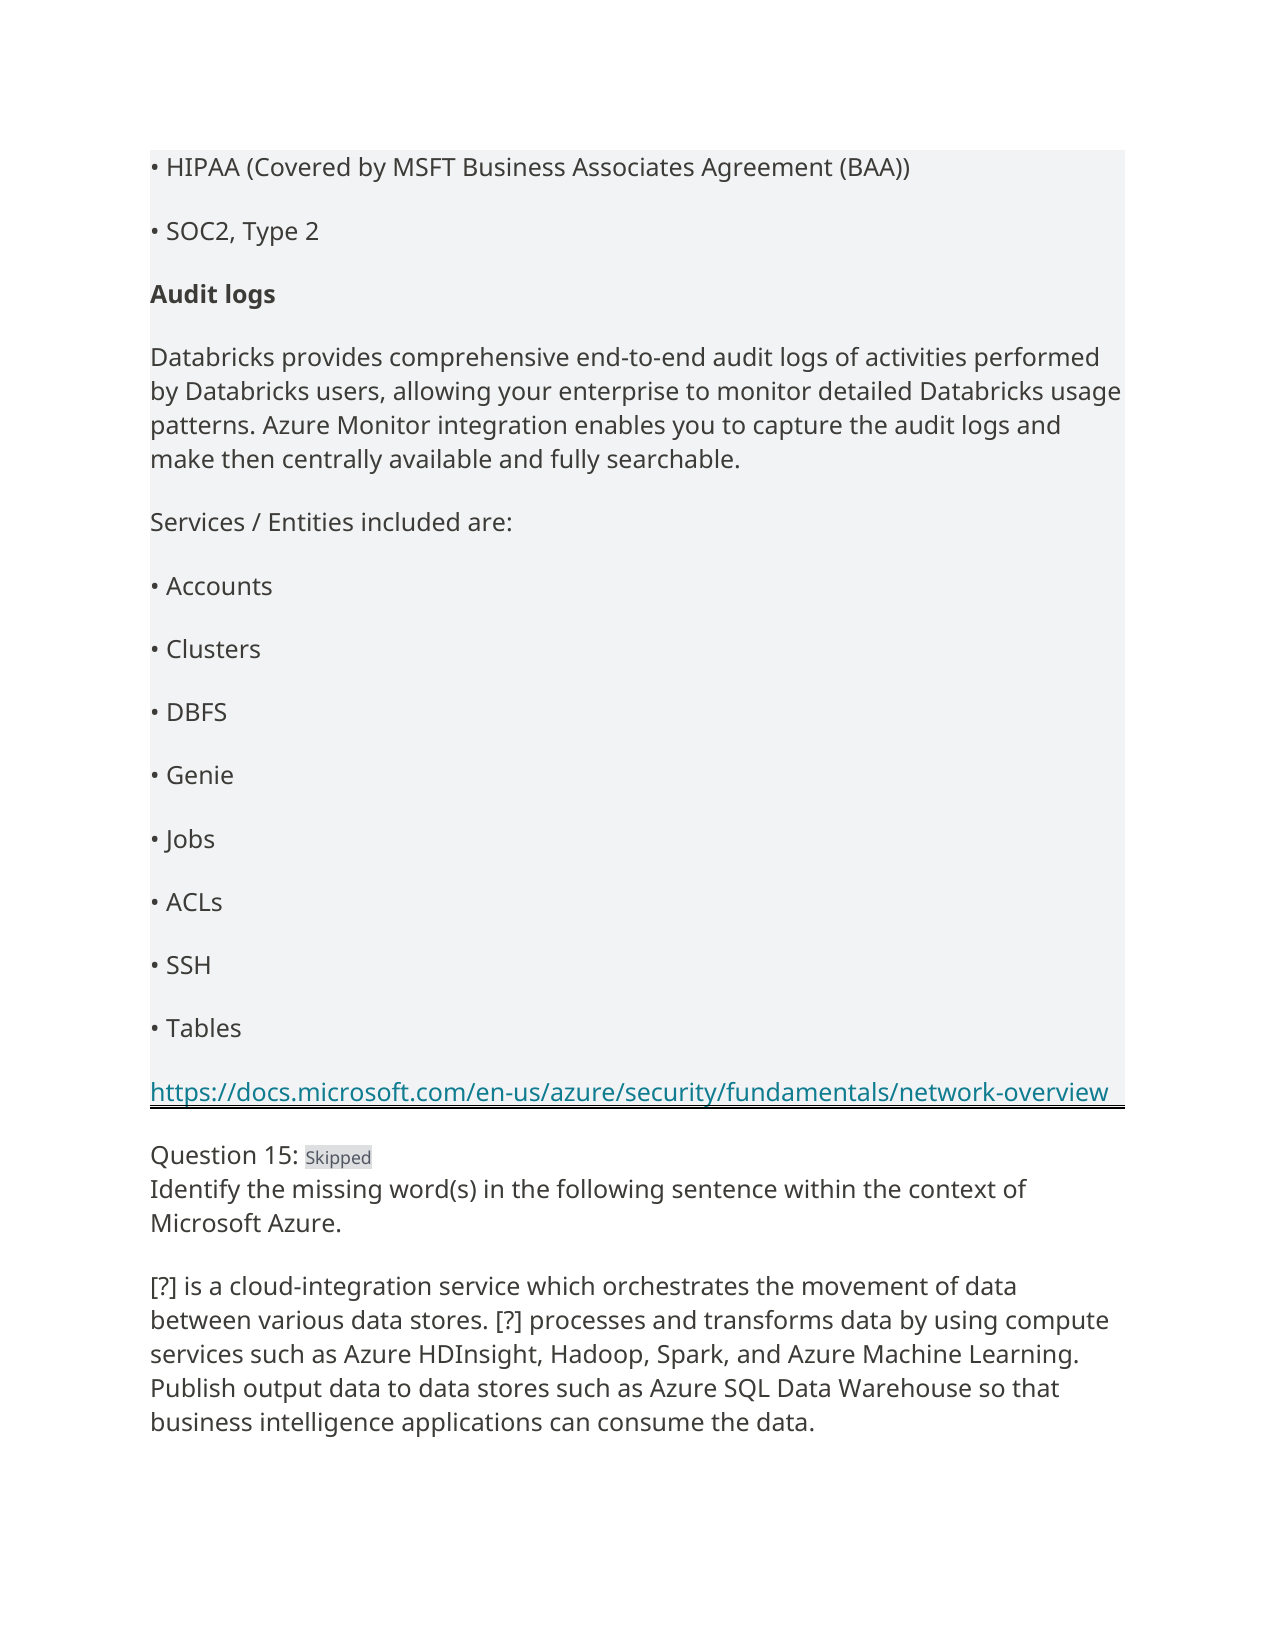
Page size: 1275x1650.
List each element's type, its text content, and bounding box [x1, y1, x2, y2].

text • Tables [150, 1011, 1125, 1045]
text [?] is a cloud-integration service which orchestrates the movement of data between various data stores. [?] processes and transforms data by using compute services such as Azure HDInsight, Hadoop, Spark, and Azure Machine Learning. Publish output data to data stores such as Azure SQL Data Warehouse so that business intelligence applications can consume the data. [150, 1269, 1125, 1439]
text • Genie [150, 758, 1125, 792]
text Audit logs [150, 276, 1125, 311]
text Services / Entities included are: [150, 505, 1125, 539]
text • Jobs [150, 821, 1125, 855]
text • SSH [150, 948, 1125, 982]
text • Clusters [150, 632, 1125, 666]
text Databricks provides comprehensive end-to-end audit logs of activities performed by Databricks users, allowing your enterprise to monitor detailed Databricks usage patterns. Azure Monitor integration enables you to capture the audit logs and make then centrally available and fully searchable. [150, 340, 1125, 476]
text • SOC2, Type 2 [150, 213, 1125, 247]
text https://docs.microsoft.com/en-us/azure/security/fundamentals/network-overview [150, 1074, 1125, 1105]
text Identify the missing word(s) in the following sentence within the context of Microsoft Azure. [150, 1171, 1125, 1239]
text • Accounts [150, 568, 1125, 602]
text • DBFS [150, 695, 1125, 729]
text Question 15: Skipped [150, 1137, 1125, 1171]
text • ACLs [150, 884, 1125, 918]
text • HIPAA (Covered by MSFT Business Associates Agreement (BAA)) [150, 150, 1125, 184]
